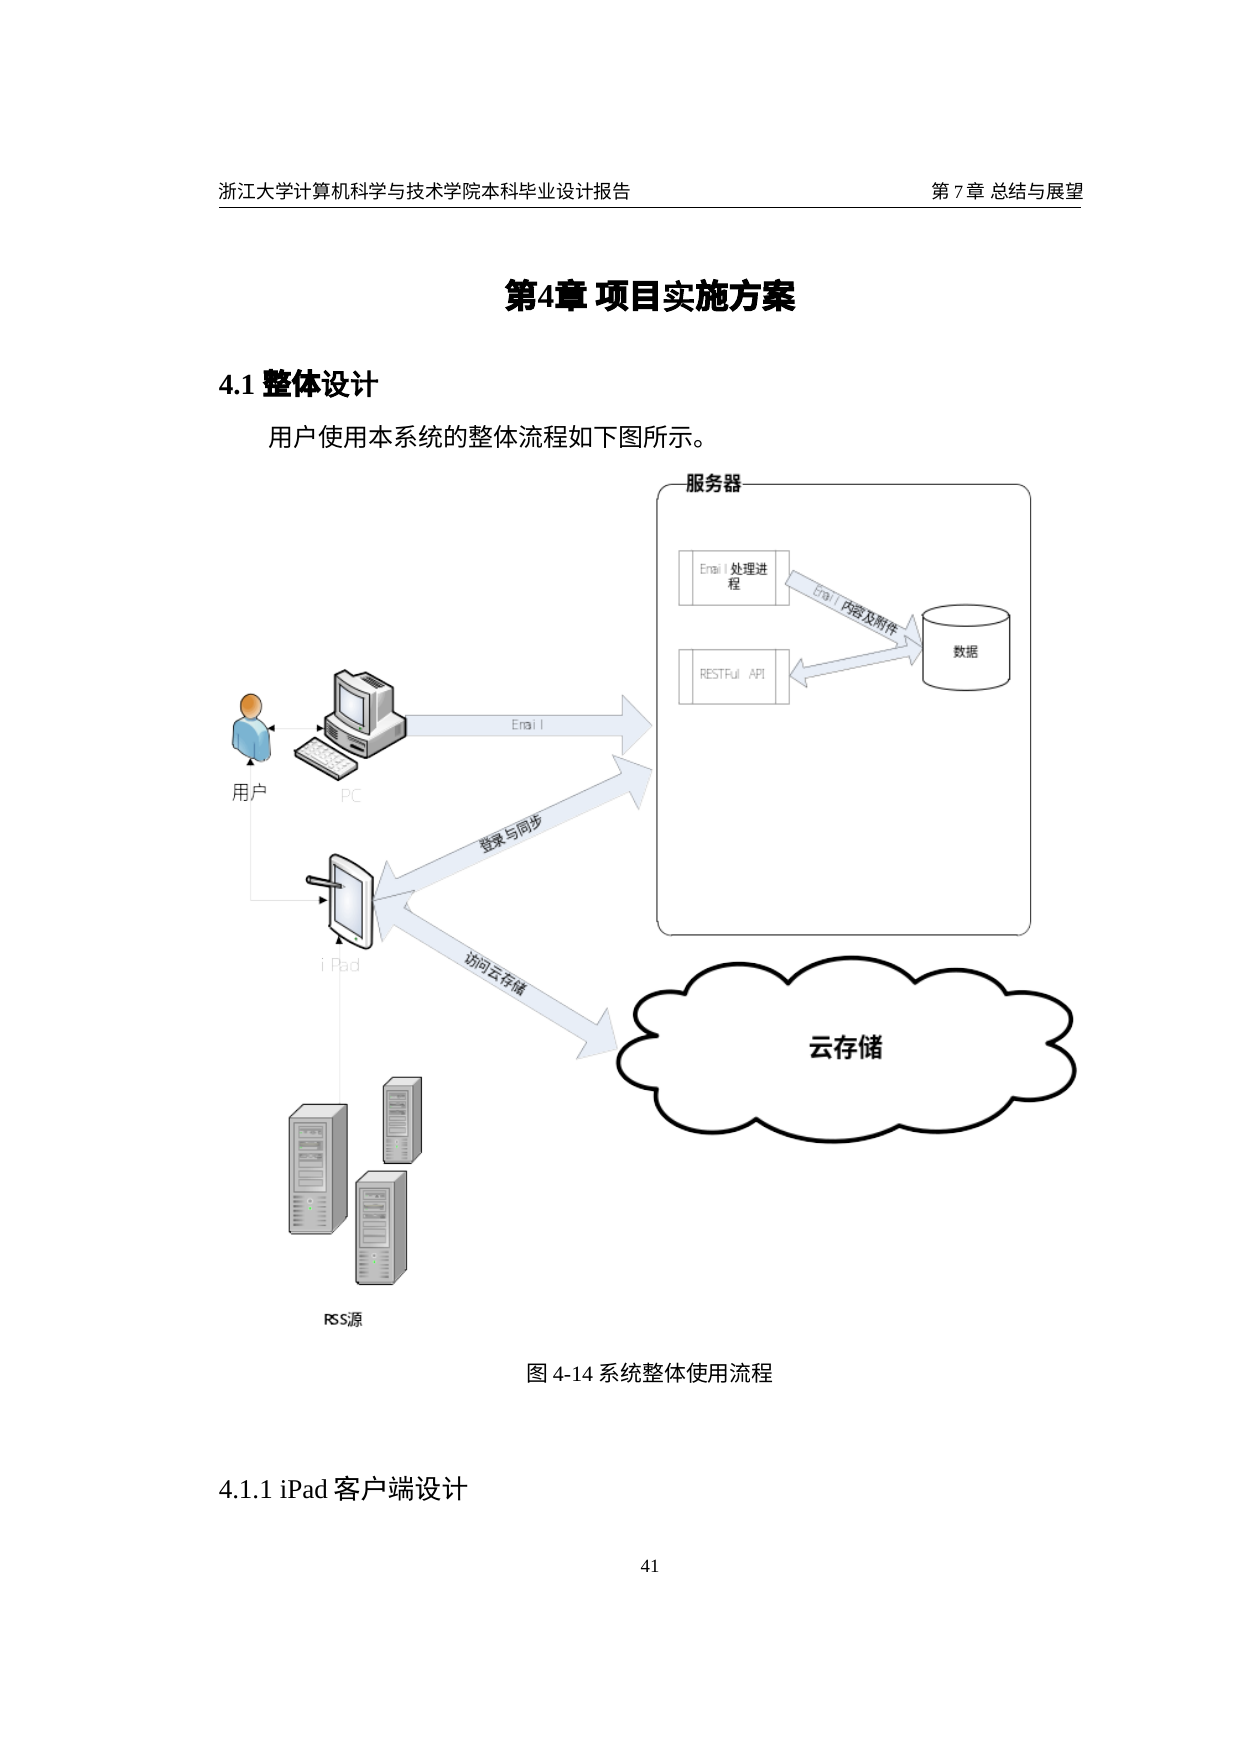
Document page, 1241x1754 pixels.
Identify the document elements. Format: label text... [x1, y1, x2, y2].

text 整体设计 [218, 365, 1081, 400]
text 用户使用本系统的整体流程如下图所示。 [218, 413, 1081, 454]
text iPad客户端设计 [218, 1471, 1081, 1504]
subtitle 项目实施方案 [218, 274, 1081, 315]
